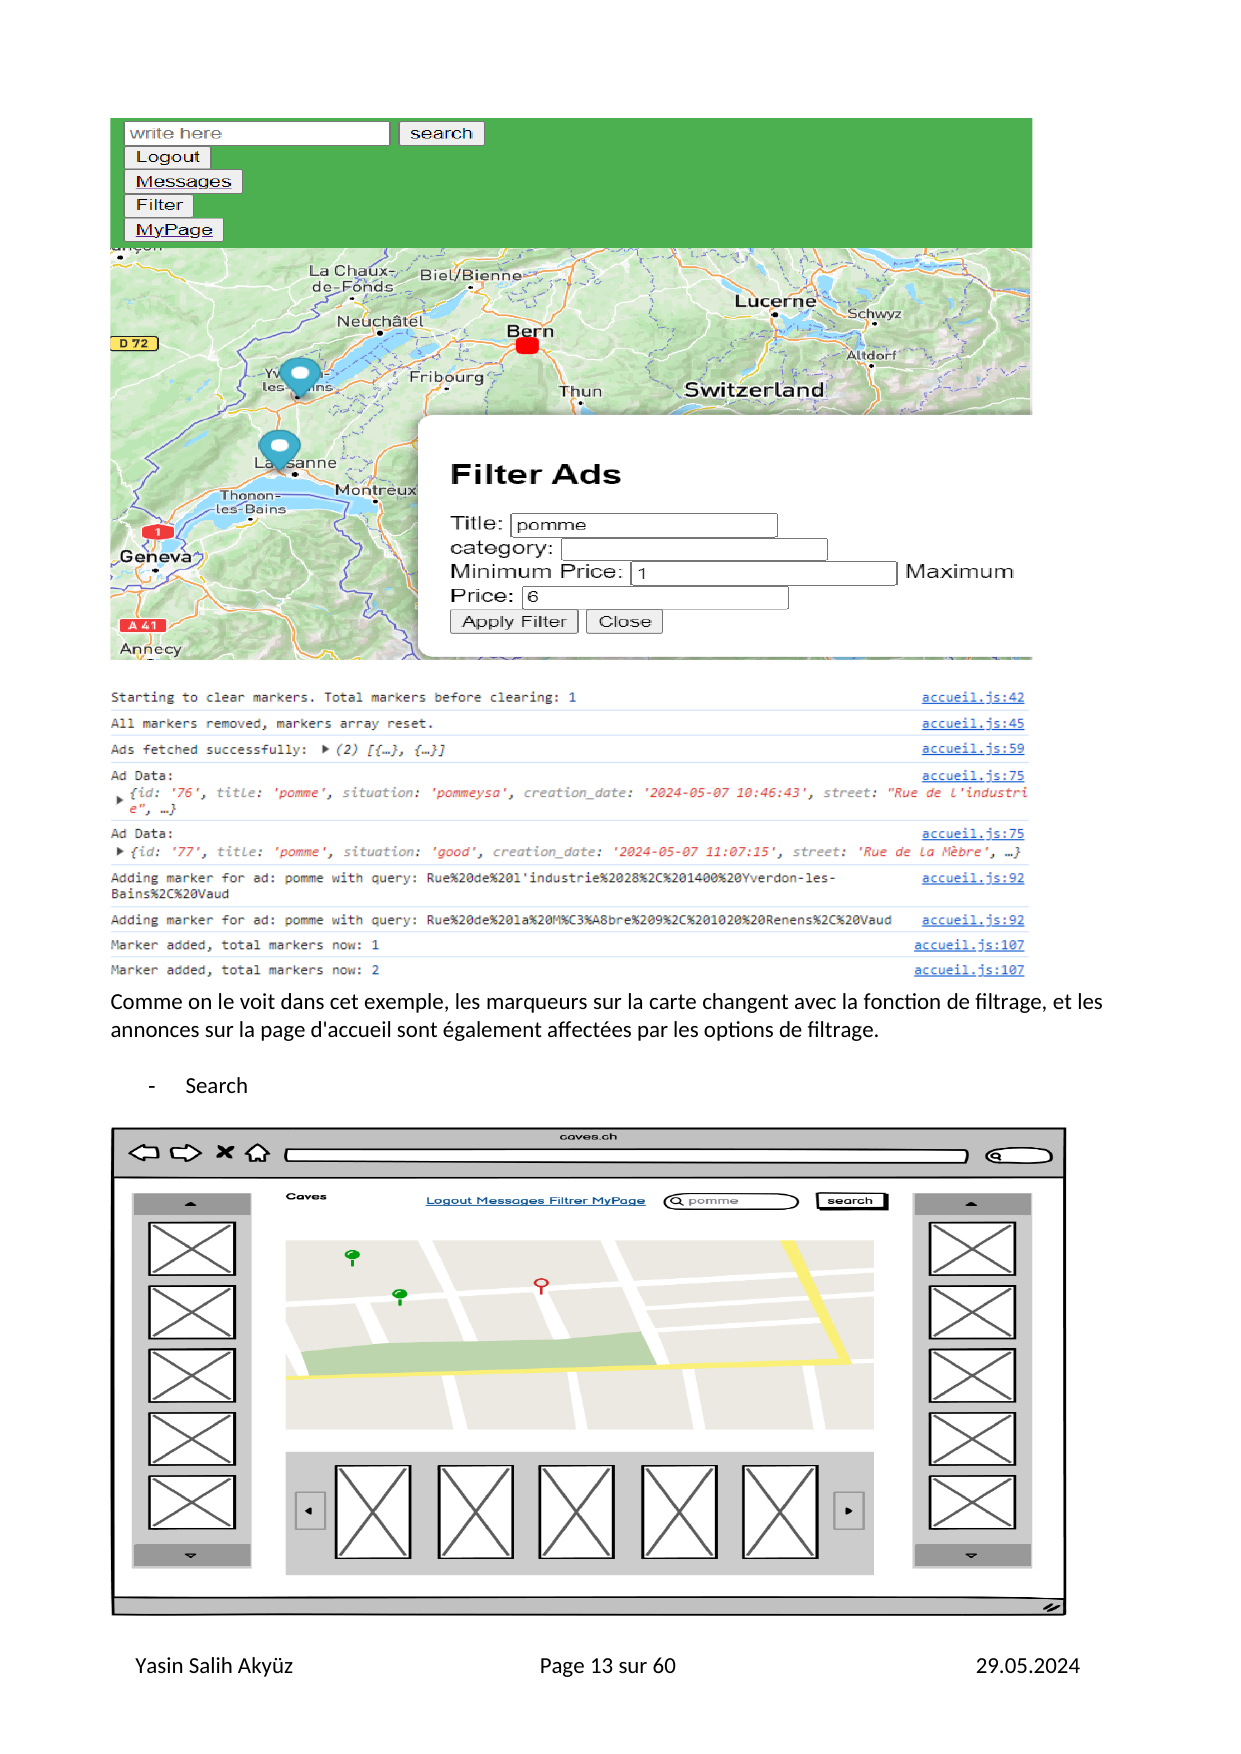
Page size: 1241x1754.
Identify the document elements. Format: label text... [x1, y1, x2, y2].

picture [110, 687, 1042, 988]
list Search [148, 1071, 1105, 1099]
picture [110, 1127, 1067, 1616]
picture [110, 118, 1033, 660]
text Comme on le voit dans cet exemple, les marqueurs sur la carte changent avec la fonction de filtrage, et les annonces sur la page d'accueil sont également affectées par les options de filtrage. [110, 987, 1105, 1043]
